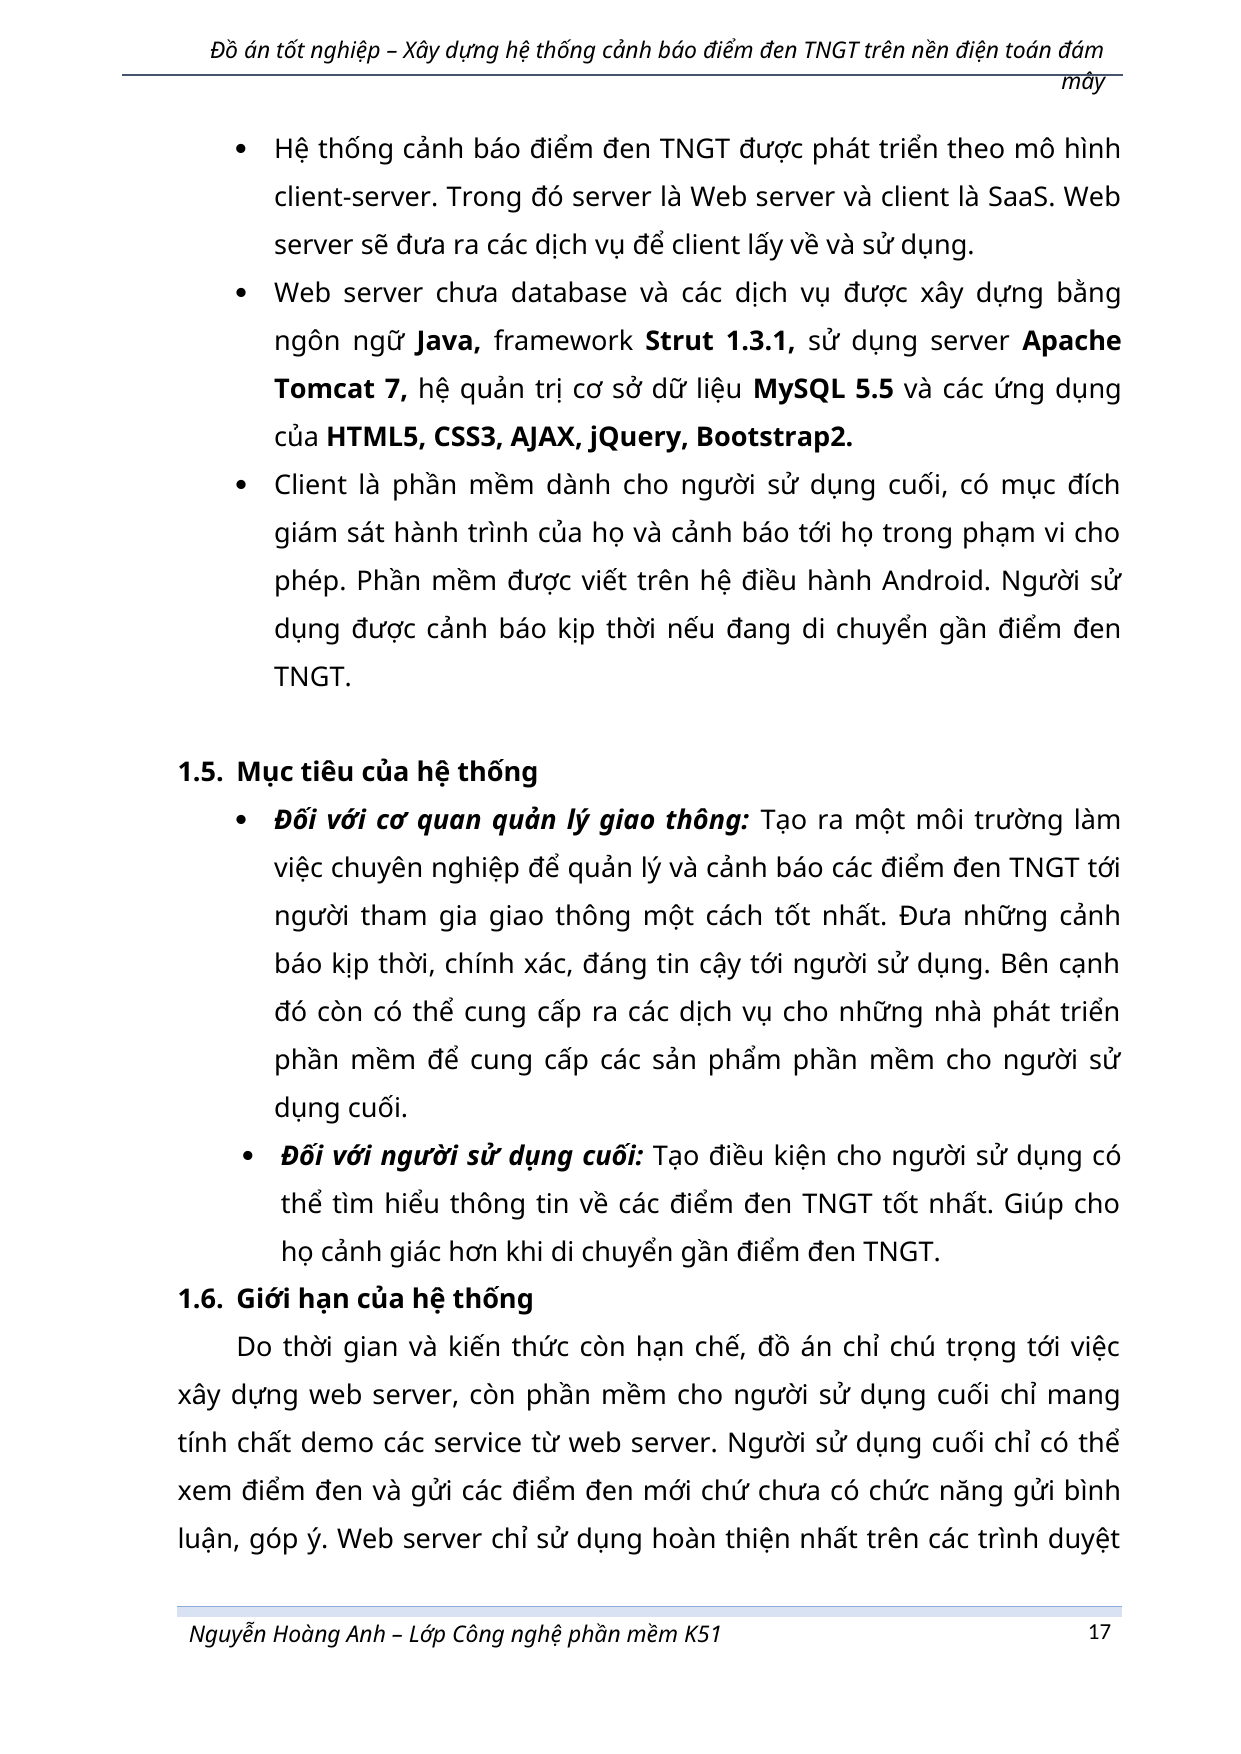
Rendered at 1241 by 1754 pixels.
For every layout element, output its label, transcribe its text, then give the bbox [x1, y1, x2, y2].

list Client là phần mềm dành cho người sử dụng cuối, có mục đích giám sát hành trình của họ và cảnh báo tới họ trong phạm vi cho phép. Phần mềm được viết trên hệ điều hành Android. Người sử dụng được cảnh báo kịp thời nếu đang di chuyển gần điểm đen TNGT. [236, 465, 1122, 694]
list Web server chưa database và các dịch vụ được xây dựng bằng ngôn ngữ Java, framework Strut 1.3.1, sử dụng server Apache Tomcat 7, hệ quản trị cơ sở dữ liệu MySQL 5.5 và các ứng dụng của HTML5, CSS3, AJAX, jQuery, Bootstrap2. [236, 274, 1122, 454]
list Mục tiêu của hệ thống [177, 753, 1122, 790]
list Giới hạn của hệ thống [177, 1280, 1122, 1317]
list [177, 1328, 1122, 1556]
list Đối với cơ quan quản lý giao thông: Tạo ra một môi trường làm việc chuyên nghiệp để quản lý và cảnh báo các điểm đen TNGT tới người tham gia giao thông một cách tốt nhất. Đưa những cảnh báo kịp thời, chính xác, đáng tin cậy tới người sử dụng. Bên cạnh đó còn có thể cung cấp ra các dịch vụ cho những nhà phát triển phần mềm để cung cấp các sản phẩm phần mềm cho người sử dụng cuối. [236, 801, 1122, 1125]
list Đối với người sử dụng cuối: Tạo điều kiện cho người sử dụng có thể tìm hiểu thông tin về các điểm đen TNGT tốt nhất. Giúp cho họ cảnh giác hơn khi di chuyển gần điểm đen TNGT. [243, 1136, 1122, 1269]
list Hệ thống cảnh báo điểm đen TNGT được phát triển theo mô hình client-server. Trong đó server là Web server và client là SaaS. Web server sẽ đưa ra các dịch vụ để client lấy về và sử dụng. [236, 130, 1122, 263]
